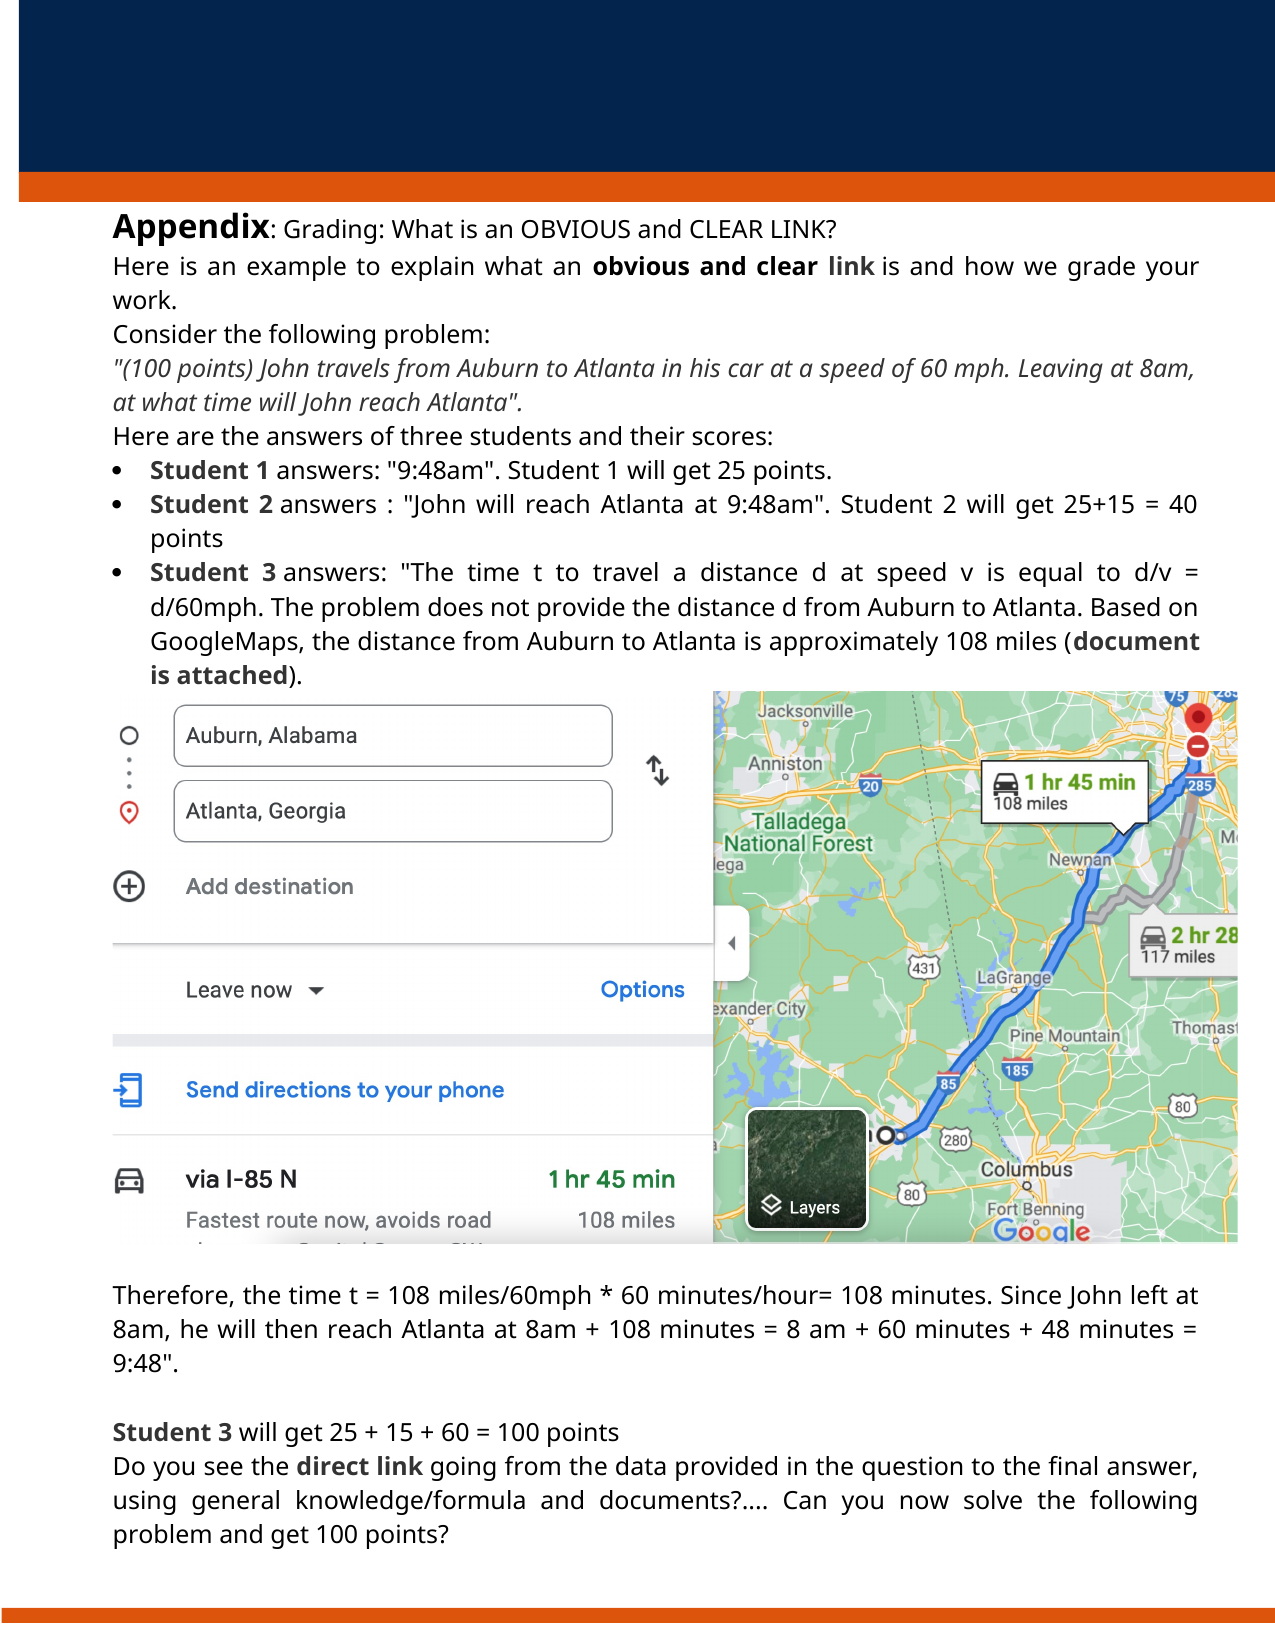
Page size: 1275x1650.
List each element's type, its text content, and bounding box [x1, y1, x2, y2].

list Consider the following problem: [112, 317, 1200, 351]
list "(100 points) John travels from Auburn to Atlanta in his car at a speed of 60 mph. Leaving at 8am, at what time will John reach Atlanta". [112, 351, 1200, 419]
text Student 3 answers: "The time t to travel a distance d at speed v is equal to d/v = d/60mph. The problem does not provide the distance d from Auburn to Atlanta. Based on GoogleMaps, the distance from Auburn to Atlanta is approximately 108 miles (document is attached). [112, 555, 1200, 691]
picture [112, 691, 1238, 1244]
list Therefore, the time t = 108 miles/60mph * 60 minutes/hour= 108 minutes. Since John left at 8am, he will then reach Atlanta at 8am + 108 minutes = 8 am + 60 minutes + 48 minutes = 9:48". [112, 1278, 1200, 1380]
text Student 1 answers: "9:48am". Student 1 will get 25 points. [112, 453, 1200, 487]
text Student 2 answers : "John will reach Atlanta at 9:48am". Student 2 will get 25+15 = 40 points [112, 487, 1200, 555]
list Student 3 will get 25 + 15 + 60 = 100 points [112, 1414, 1200, 1448]
list Here are the answers of three students and their scores: [112, 419, 1200, 453]
list Do you see the direct link going from the data provided in the question to the final answer, using general knowledge/formula and documents?.... Can you now solve the following problem and get 100 points? [112, 1448, 1200, 1551]
list Here is an example to explain what an obvious and clear link is and how we grade your work. [112, 248, 1200, 317]
list Appendix: Grading: What is an OBVIOUS and CLEAR LINK? [112, 202, 1200, 248]
